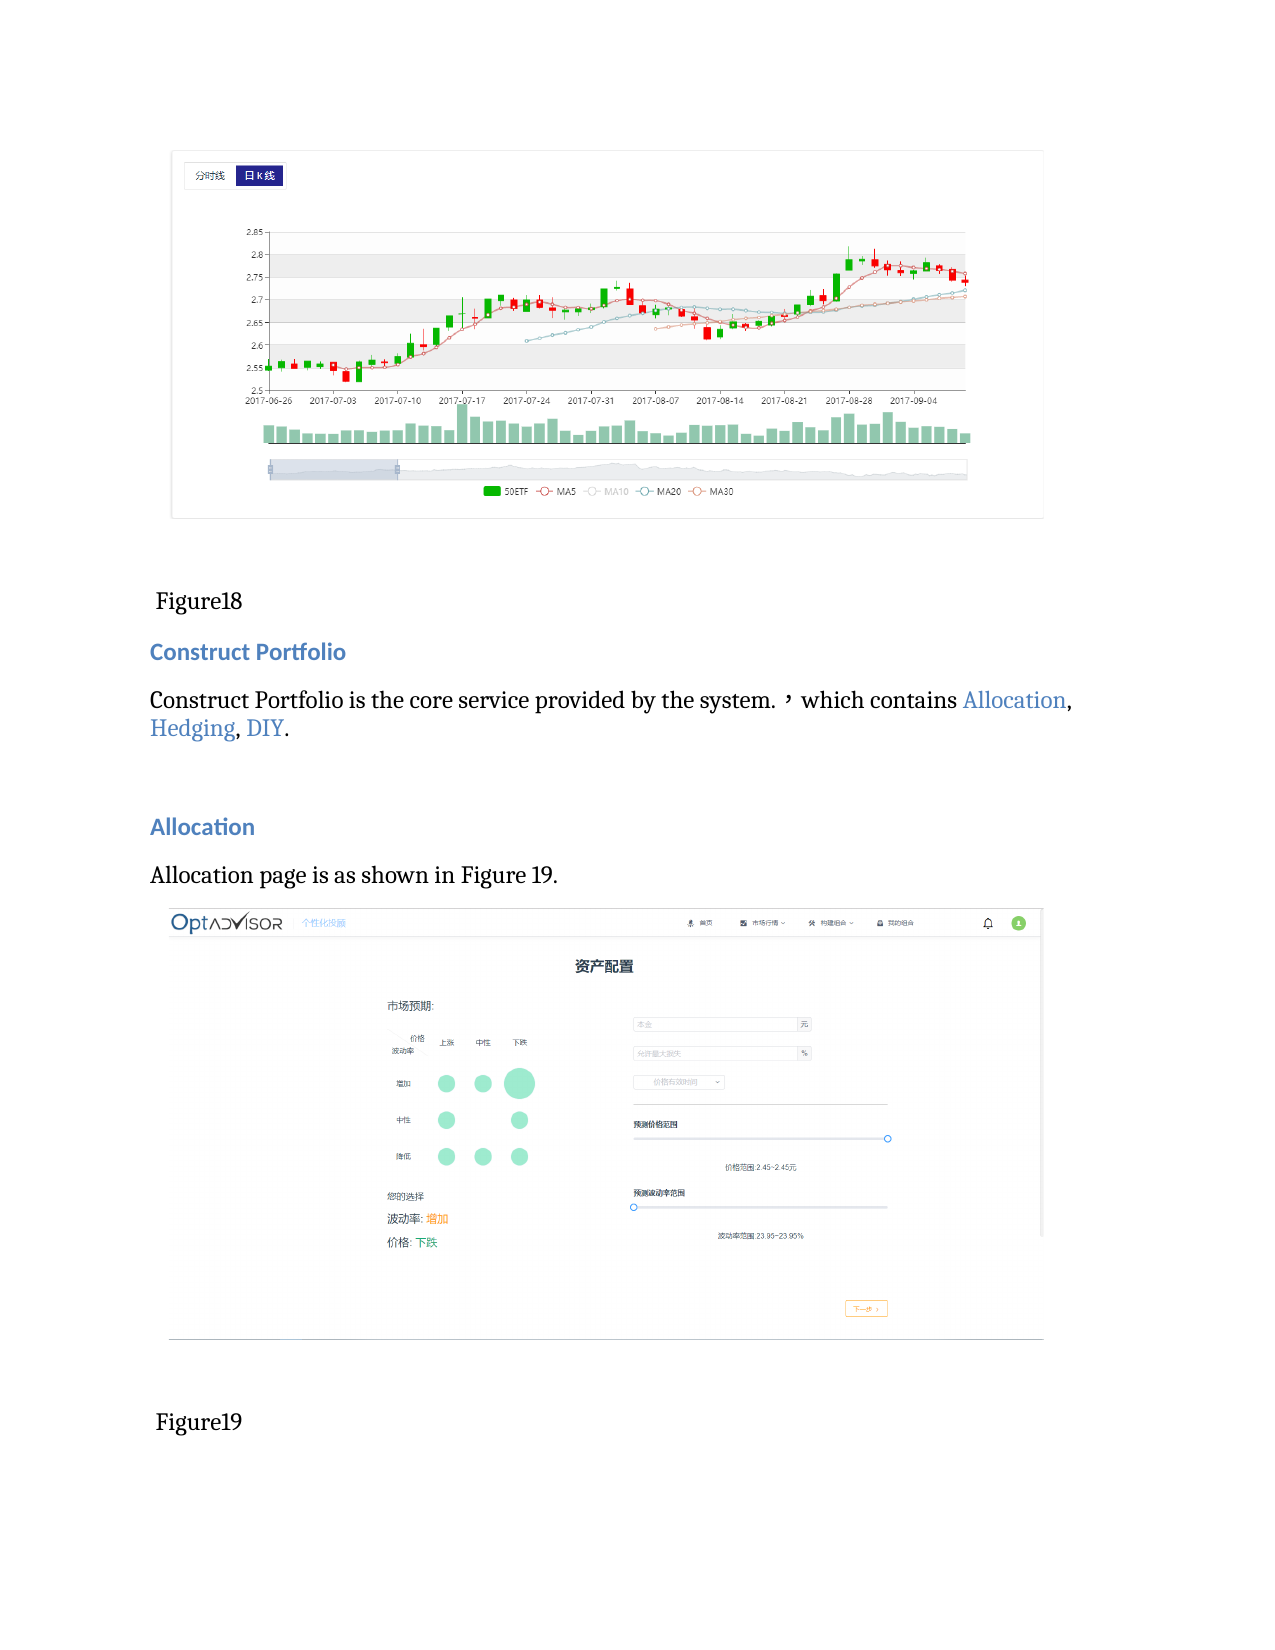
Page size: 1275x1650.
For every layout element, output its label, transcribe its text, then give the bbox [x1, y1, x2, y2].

text Figure18 [150, 587, 1125, 616]
picture [168, 150, 1044, 519]
text Figure19 [150, 1408, 1125, 1436]
subtitle Allocation [150, 811, 1125, 842]
picture [168, 908, 1044, 1340]
subtitle Construct Portfolio [150, 636, 1125, 667]
text Allocation page is as shown in Figure 19. [150, 861, 1125, 889]
text Construct Portfolio is the core service provided by the system.，which contains Allocation, Hedging, DIY. [150, 686, 1125, 743]
